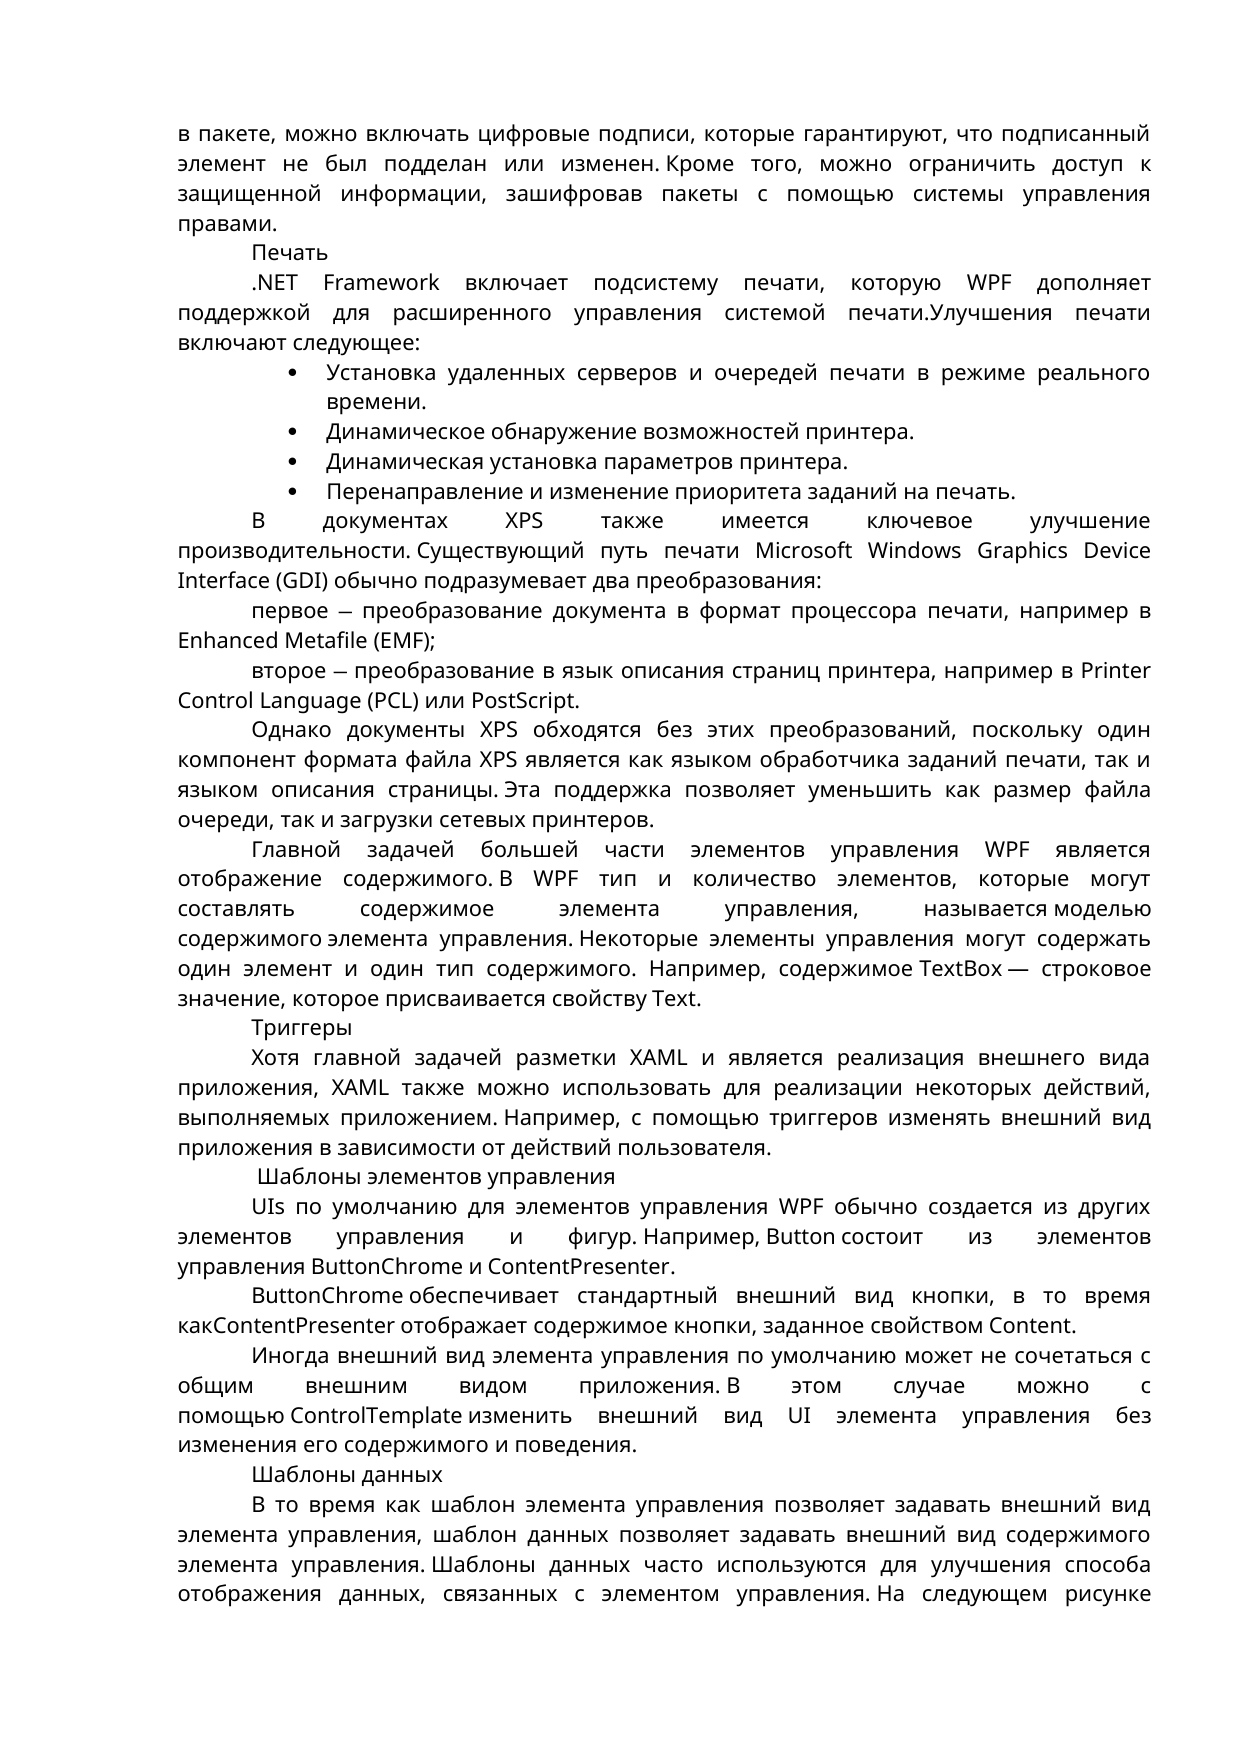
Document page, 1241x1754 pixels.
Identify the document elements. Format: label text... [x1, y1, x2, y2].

text Хотя главной задачей разметки XAML и является реализация внешнего вида приложения, XAML также можно использовать для реализации некоторых действий, выполняемых приложением. Например, с помощью триггеров изменять внешний вид приложения в зависимости от действий пользователя. [177, 1042, 1152, 1161]
text В документах XPS также имеется ключевое улучшение производительности. Существующий путь печати Microsoft Windows Graphics Device Interface (GDI) обычно подразумевает два преобразования: [177, 505, 1152, 595]
list Перенаправление и изменение приоритета заданий на печать. [288, 476, 1152, 505]
text Триггеры [177, 1012, 1152, 1042]
text ButtonChrome обеспечивает стандартный внешний вид кнопки, в то время какContentPresenter отображает содержимое кнопки, заданное свойством Content. [177, 1280, 1152, 1340]
list Установка удаленных серверов и очередей печати в режиме реального времени. [288, 356, 1152, 416]
text Шаблоны данных [177, 1459, 1152, 1489]
text Главной задачей большей части элементов управления WPF является отображение содержимого. В WPF тип и количество элементов, которые могут составлять содержимое элемента управления, называется моделью содержимого элемента управления. Некоторые элементы управления могут содержать один элемент и один тип содержимого. Например, содержимое TextBox — строковое значение, которое присваивается свойству Text. [177, 833, 1152, 1012]
text второе ― преобразование в язык описания страниц принтера, например в Printer Control Language (PCL) или PostScript. [177, 654, 1152, 714]
text первое ― преобразование документа в формат процессора печати, например в Enhanced Metafile (EMF); [177, 595, 1152, 654]
text Печать [177, 237, 1152, 267]
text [177, 118, 1152, 237]
text Иногда внешний вид элемента управления по умолчанию может не сочетаться с общим внешним видом приложения. В этом случае можно с помощью ControlTemplate изменить внешний вид UI элемента управления без изменения его содержимого и поведения. [177, 1340, 1152, 1459]
text Шаблоны элементов управления [177, 1161, 1152, 1191]
text Однако документы XPS обходятся без этих преобразований, поскольку один компонент формата файла XPS является как языком обработчика заданий печати, так и языком описания страницы. Эта поддержка позволяет уменьшить как размер файла очереди, так и загрузки сетевых принтеров. [177, 714, 1152, 833]
list Динамическое обнаружение возможностей принтера. [288, 416, 1152, 446]
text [177, 1489, 1152, 1608]
text .NET Framework включает подсистему печати, которую WPF дополняет поддержкой для расширенного управления системой печати.Улучшения печати включают следующее: [177, 267, 1152, 356]
text UIs по умолчанию для элементов управления WPF обычно создается из других элементов управления и фигур. Например, Button состоит из элементов управления ButtonChrome и ContentPresenter. [177, 1191, 1152, 1280]
list Динамическая установка параметров принтера. [288, 446, 1152, 476]
